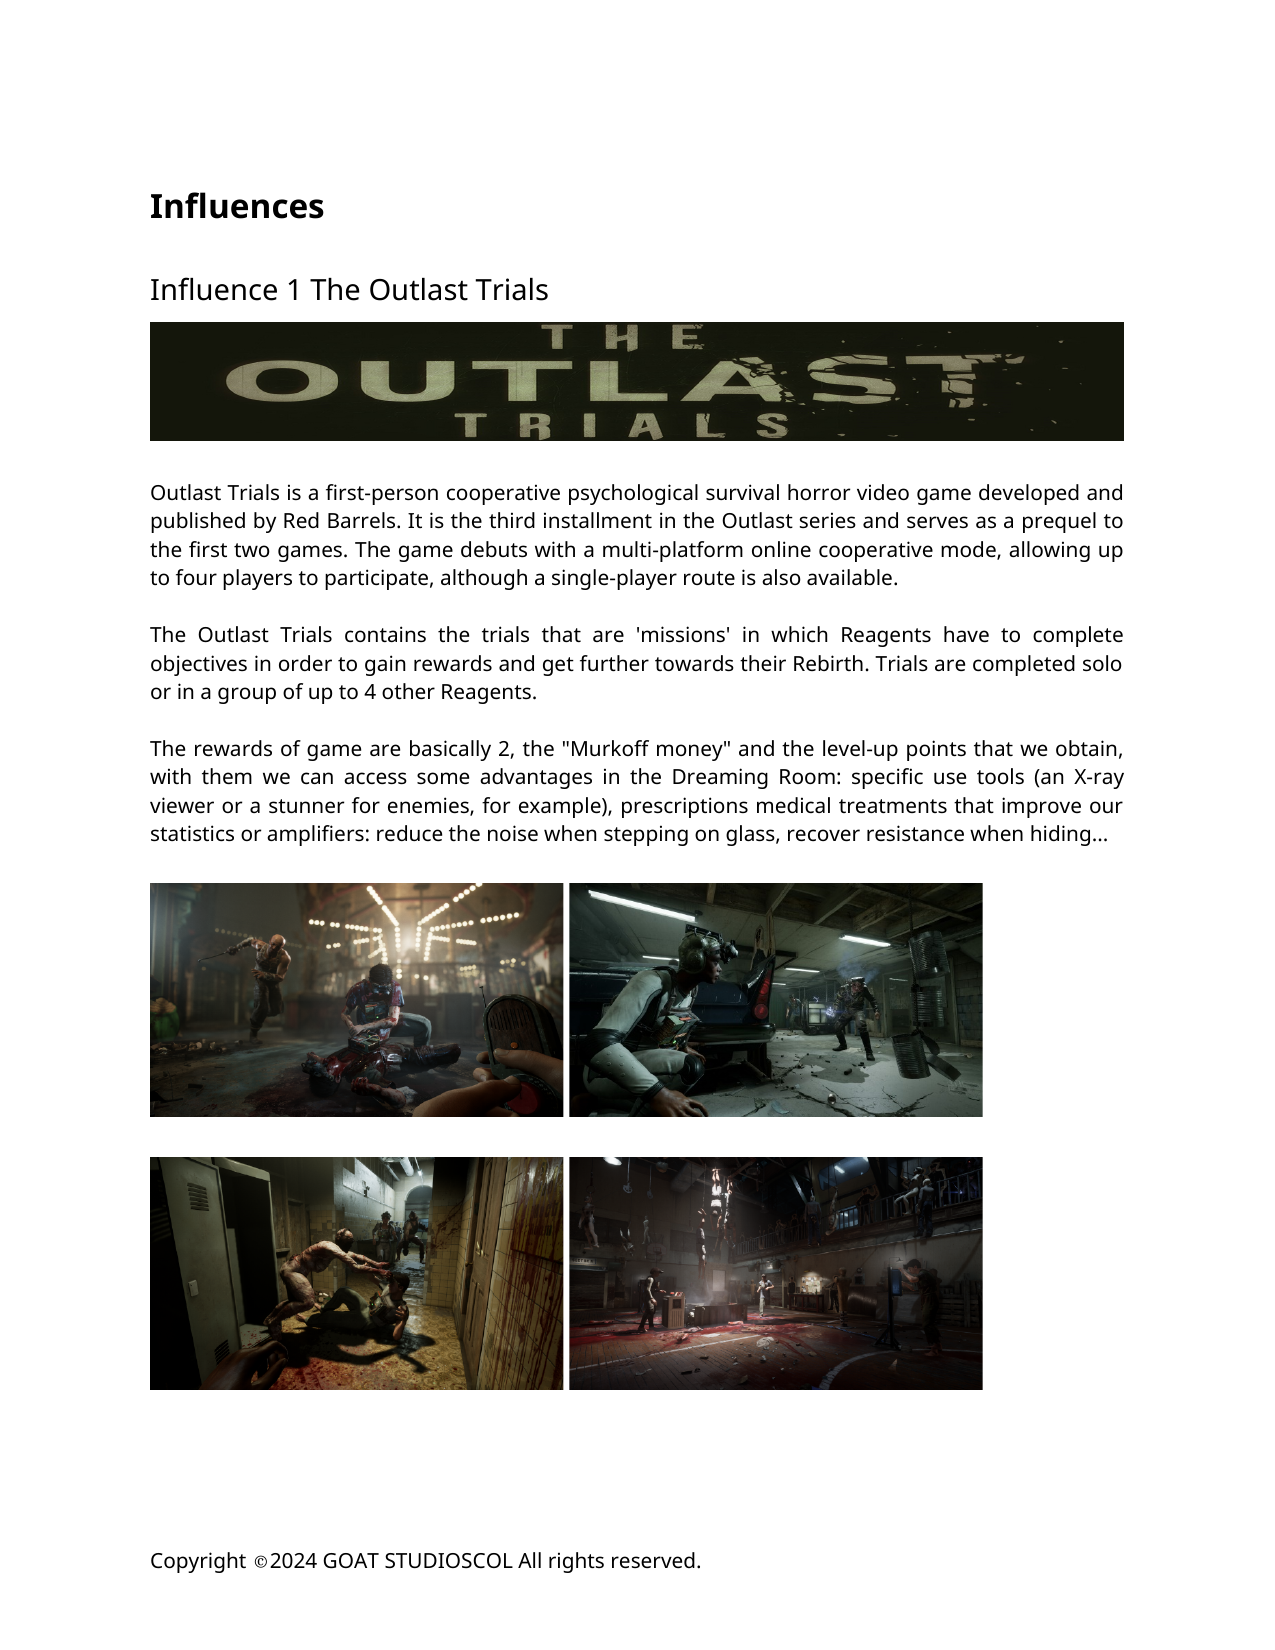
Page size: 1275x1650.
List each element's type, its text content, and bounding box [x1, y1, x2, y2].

picture [150, 883, 564, 1117]
subtitle Influences [150, 183, 1125, 229]
text The Outlast Trials contains the trials that are 'missions' in which Reagents have to complete objectives in order to gain rewards and get further towards their Rebirth. Trials are completed solo or in a group of up to 4 other Reagents. [150, 620, 1125, 706]
picture [150, 1157, 564, 1390]
picture [569, 1157, 983, 1390]
subtitle Influence 1 The Outlast Trials [150, 269, 1125, 308]
picture [569, 883, 983, 1117]
picture [150, 322, 1124, 441]
text Outlast Trials is a first-person cooperative psychological survival horror video game developed and published by Red Barrels. It is the third installment in the Outlast series and serves as a prequel to the first two games. The game debuts with a multi-platform online cooperative mode, allowing up to four players to participate, although a single-player route is also available. [150, 478, 1125, 592]
text The rewards of game are basically 2, the "Murkoff money" and the level-up points that we obtain, with them we can access some advantages in the Dreaming Room: specific use tools (an X-ray viewer or a stunner for enemies, for example), prescriptions medical treatments that improve our statistics or amplifiers: reduce the noise when stepping on glass, recover resistance when hiding... [150, 734, 1125, 848]
